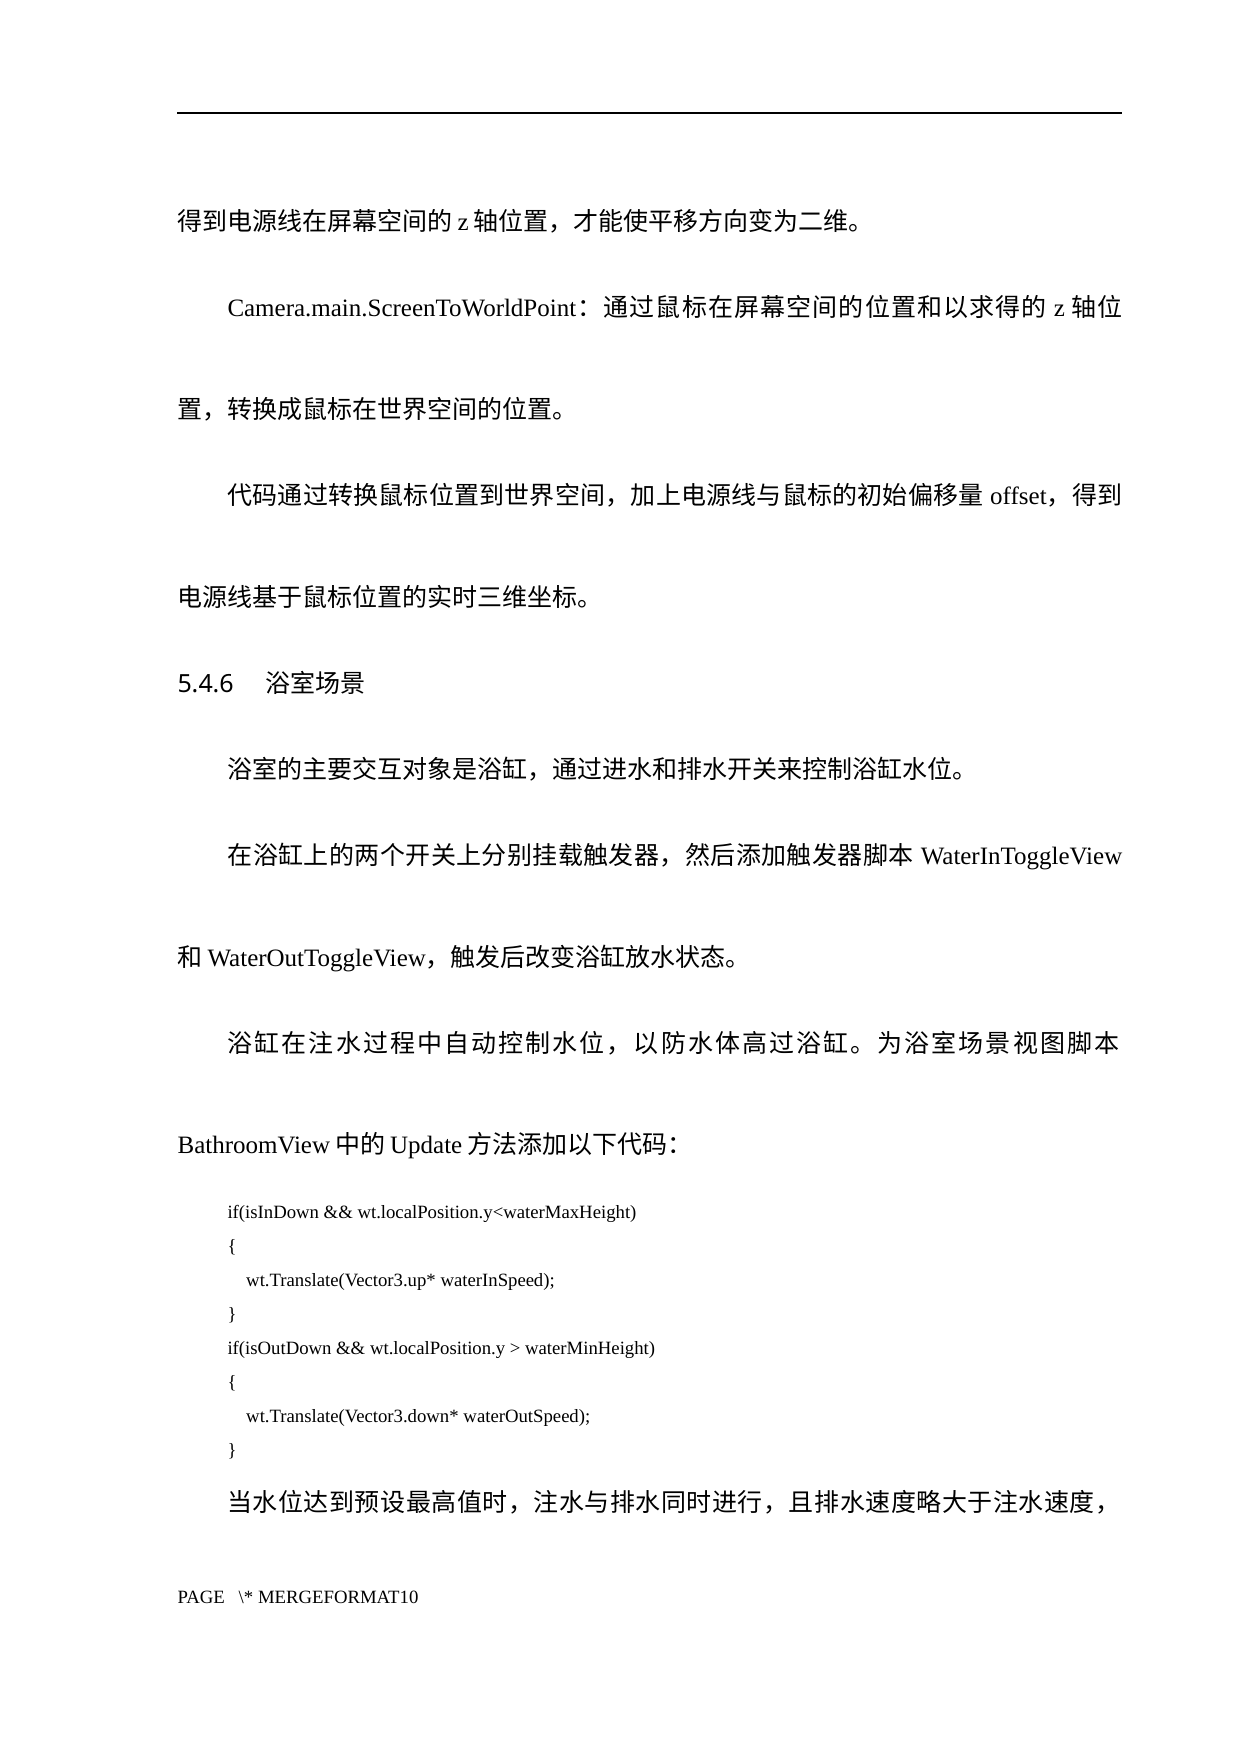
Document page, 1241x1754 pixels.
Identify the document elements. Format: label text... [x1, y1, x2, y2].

subtitle 浴室场景 [177, 647, 1122, 715]
text wt.Translate(Vector3.up* waterInSpeed); [227, 1263, 1122, 1297]
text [177, 1467, 1122, 1535]
text { [227, 1229, 1122, 1263]
text Camera.main.ScreenToWorldPoint：通过鼠标在屏幕空间的位置和以求得的z轴位置，转换成鼠标在世界空间的位置。 [177, 271, 1122, 441]
text wt.Translate(Vector3.down* waterOutSpeed); [227, 1399, 1122, 1433]
text 浴缸在注水过程中自动控制水位，以防水体高过浴缸。为浴室场景视图脚本BathroomView中的Update方法添加以下代码： [177, 1007, 1122, 1177]
text { [227, 1365, 1122, 1399]
text } [227, 1433, 1122, 1467]
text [177, 185, 1122, 253]
text 在浴缸上的两个开关上分别挂载触发器，然后添加触发器脚本WaterInToggleView和WaterOutToggleView，触发后改变浴缸放水状态。 [177, 819, 1122, 989]
text if(isOutDown && wt.localPosition.y > waterMinHeight) [227, 1331, 1122, 1365]
text 代码通过转换鼠标位置到世界空间，加上电源线与鼠标的初始偏移量offset，得到电源线基于鼠标位置的实时三维坐标。 [177, 459, 1122, 629]
text } [227, 1297, 1122, 1331]
text if(isInDown && wt.localPosition.y<waterMaxHeight) [227, 1195, 1122, 1229]
text 浴室的主要交互对象是浴缸，通过进水和排水开关来控制浴缸水位。 [227, 733, 1122, 801]
